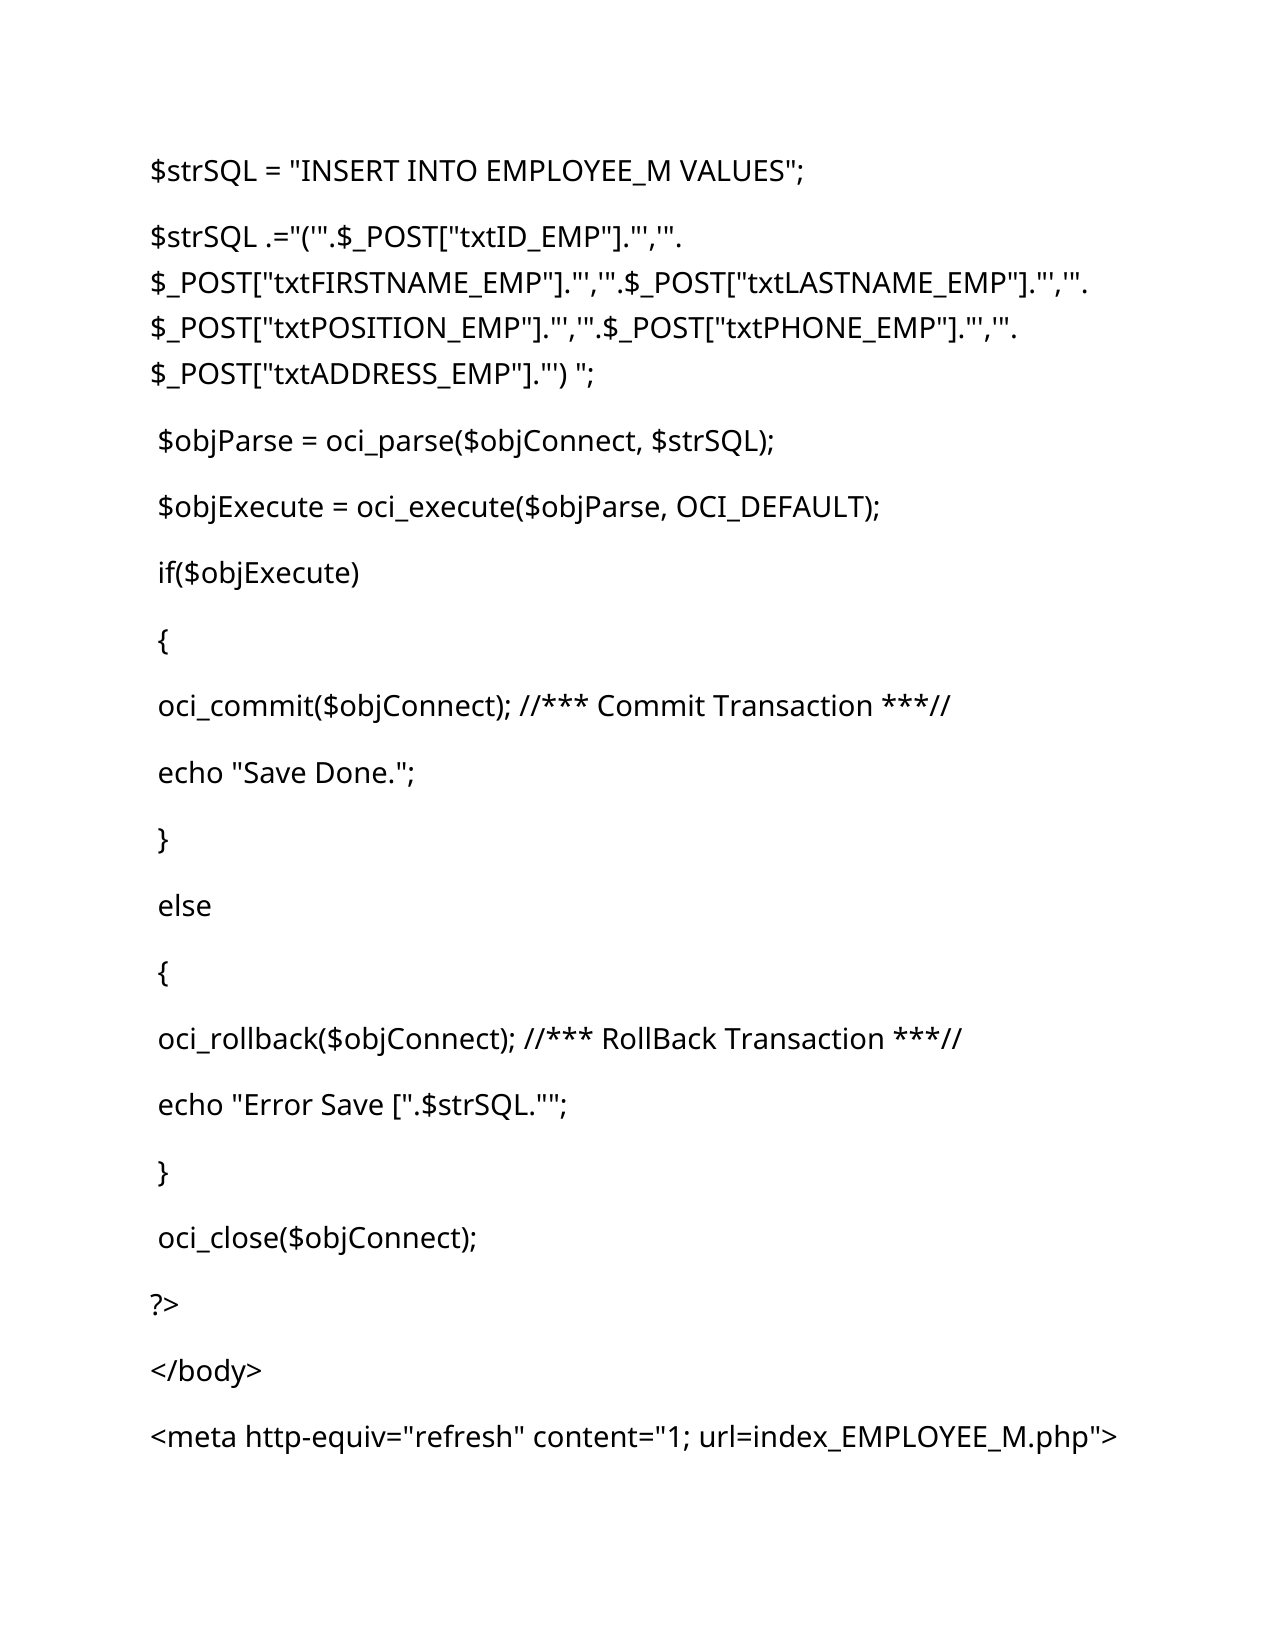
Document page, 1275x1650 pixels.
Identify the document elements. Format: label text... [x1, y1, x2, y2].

text echo "Save Done."; [150, 752, 1125, 792]
text oci_close($objConnect); [150, 1217, 1125, 1257]
text <meta http-equiv="refresh" content="1; url=index_EMPLOYEE_M.php"> [150, 1417, 1125, 1456]
text oci_rollback($objConnect); //*** RollBack Transaction ***// [150, 1018, 1125, 1058]
text ?> [150, 1284, 1125, 1323]
text echo "Error Save [".$strSQL.""; [150, 1084, 1125, 1124]
text if($objExecute) [150, 553, 1125, 592]
text else [150, 885, 1125, 925]
text { [150, 951, 1125, 991]
text $strSQL = "INSERT INTO EMPLOYEE_M VALUES"; [150, 150, 1125, 190]
text } [150, 818, 1125, 858]
text $objParse = oci_parse($objConnect, $strSQL); [150, 420, 1125, 459]
text } [150, 1151, 1125, 1191]
text { [150, 619, 1125, 659]
text </body> [150, 1350, 1125, 1390]
text oci_commit($objConnect); //*** Commit Transaction ***// [150, 686, 1125, 725]
text $objExecute = oci_execute($objParse, OCI_DEFAULT); [150, 486, 1125, 526]
text $strSQL .="('".$_POST["txtID_EMP"]."','".$_POST["txtFIRSTNAME_EMP"]."','".$_POST["txtLASTNAME_EMP"]."','".$_POST["txtPOSITION_EMP"]."','".$_POST["txtPHONE_EMP"]."','".$_POST["txtADDRESS_EMP"]."') "; [150, 216, 1125, 393]
